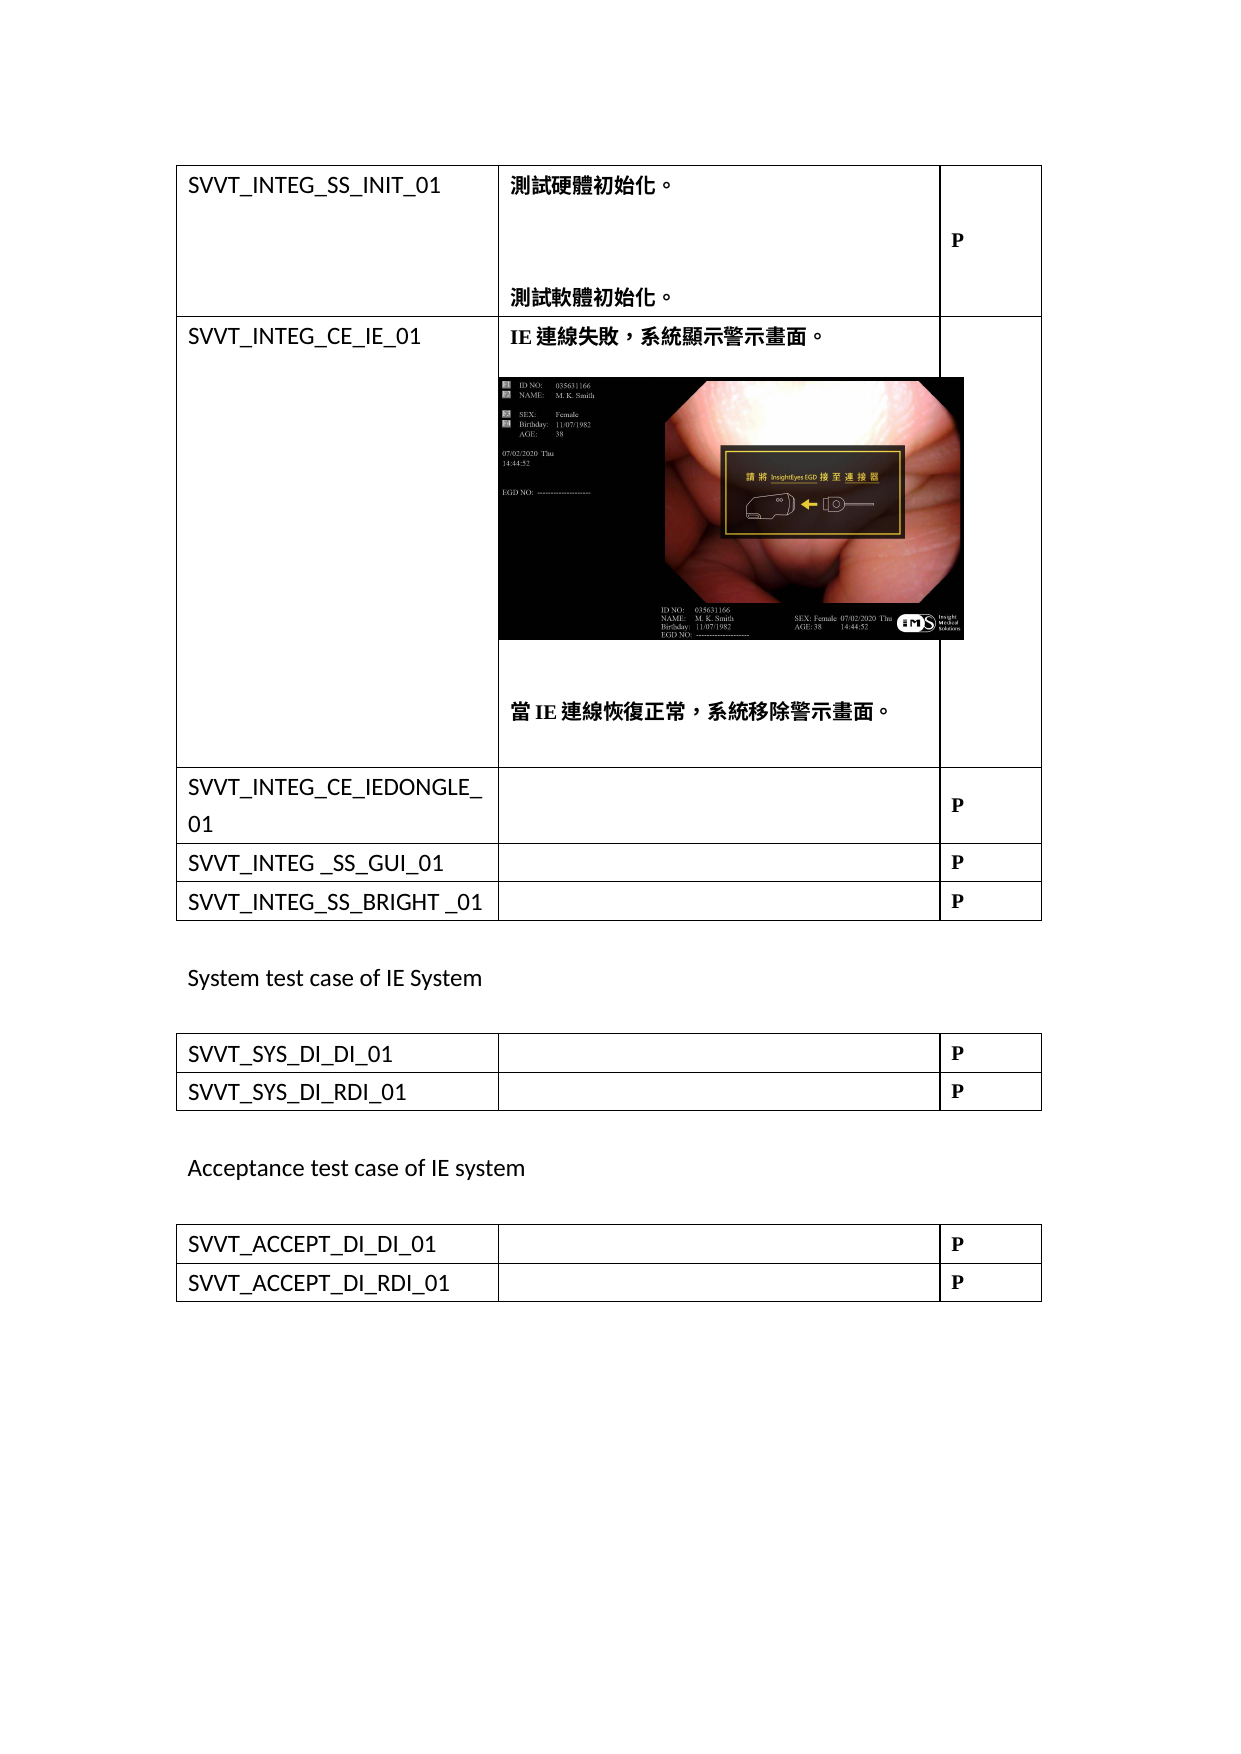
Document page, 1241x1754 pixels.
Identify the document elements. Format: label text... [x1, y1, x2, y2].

text System test case of IE System [187, 958, 1053, 996]
text Acceptance test case of IE system [187, 1149, 1053, 1186]
table_cell [499, 882, 939, 920]
picture [498, 377, 964, 640]
table_cell [499, 1264, 939, 1301]
table_header 測試硬體初始化。 測試軟體初始化。 [499, 166, 939, 316]
table_header SVVT_SYS_DI_DI_01 [177, 1034, 498, 1072]
table_cell [499, 1073, 939, 1110]
table_header [499, 1034, 939, 1072]
table_cell SVVT_INTEG _SS_GUI_01 [177, 844, 498, 881]
table_header SVVT_ACCEPT_DI_DI_01 [177, 1225, 498, 1262]
table_cell P [941, 317, 1041, 767]
table_cell SVVT_INTEG_CE_IEDONGLE_01 [177, 768, 498, 843]
table_cell SVVT_INTEG_SS_BRIGHT _01 [177, 882, 498, 920]
table_cell IE連線失敗，系統顯示警示畫面。 當IE連線恢復正常，系統移除警示畫面。 [499, 640, 939, 767]
table_cell P [941, 768, 1041, 843]
table_header SVVT_INTEG_SS_INIT_01 [177, 166, 498, 316]
table_cell SVVT_ACCEPT_DI_RDI_01 [177, 1264, 498, 1301]
table_cell P [941, 844, 1041, 881]
table_header P [941, 166, 1041, 316]
table_cell SVVT_SYS_DI_RDI_01 [177, 1073, 498, 1110]
table_header P [941, 1034, 1041, 1072]
table_cell P [941, 1073, 1041, 1110]
table_cell P [941, 882, 1041, 920]
table_cell P [941, 1264, 1041, 1301]
table_header P [941, 1225, 1041, 1262]
table_cell IE連線失敗，系統顯示警示畫面。 當IE連線恢復正常，系統移除警示畫面。 [499, 317, 939, 377]
table_cell [499, 844, 939, 881]
table_cell [499, 768, 939, 843]
table_cell SVVT_INTEG_CE_IE_01 [177, 317, 498, 767]
table_header [499, 1225, 939, 1262]
